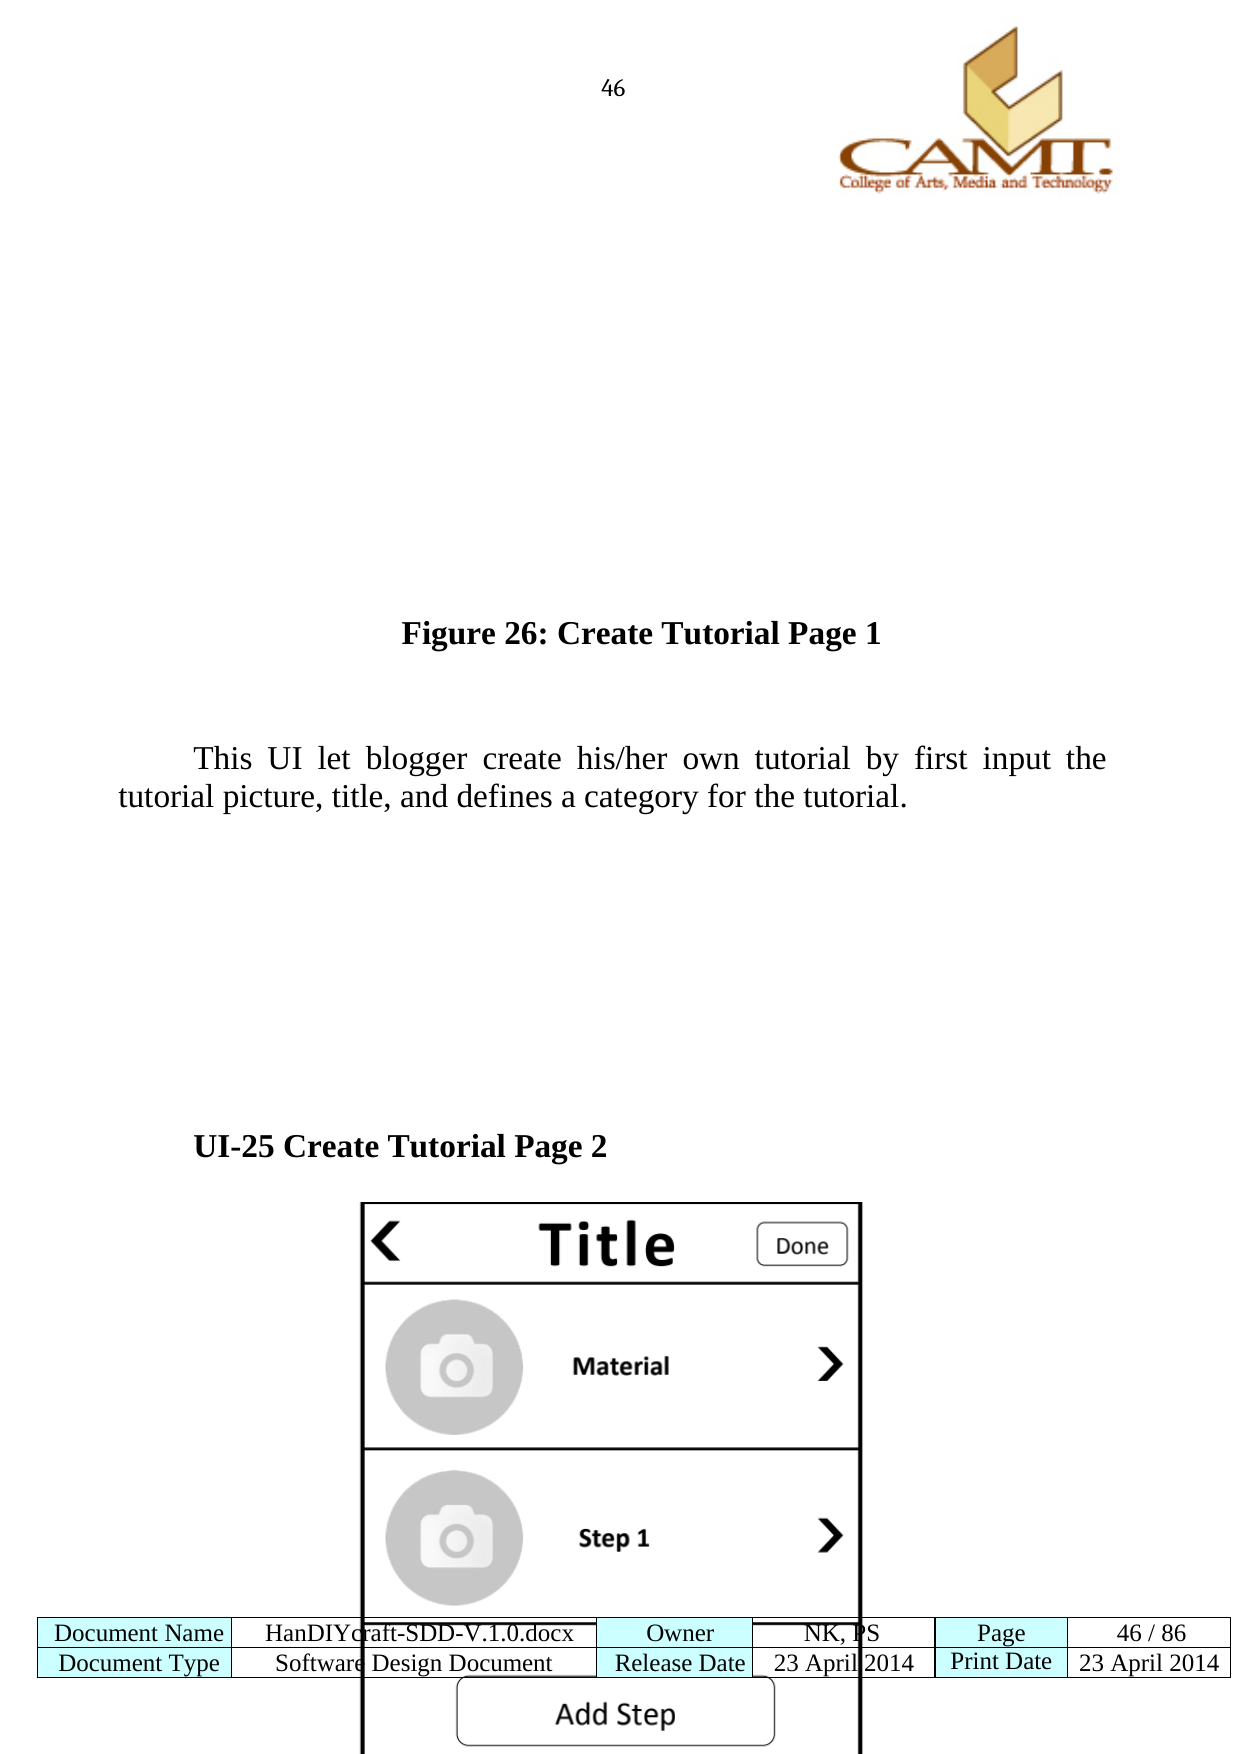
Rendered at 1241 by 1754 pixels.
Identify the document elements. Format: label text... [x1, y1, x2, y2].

picture [755, 18, 1221, 207]
text UI-25 Create Tutorial Page 2 [118, 1126, 1108, 1165]
text Figure 26: Create Tutorial Page 1 [343, 614, 1108, 652]
text This UI let blogger create his/her own tutorial by first input the tutorial picture, title, and defines a category for the tutorial. [118, 738, 1108, 815]
